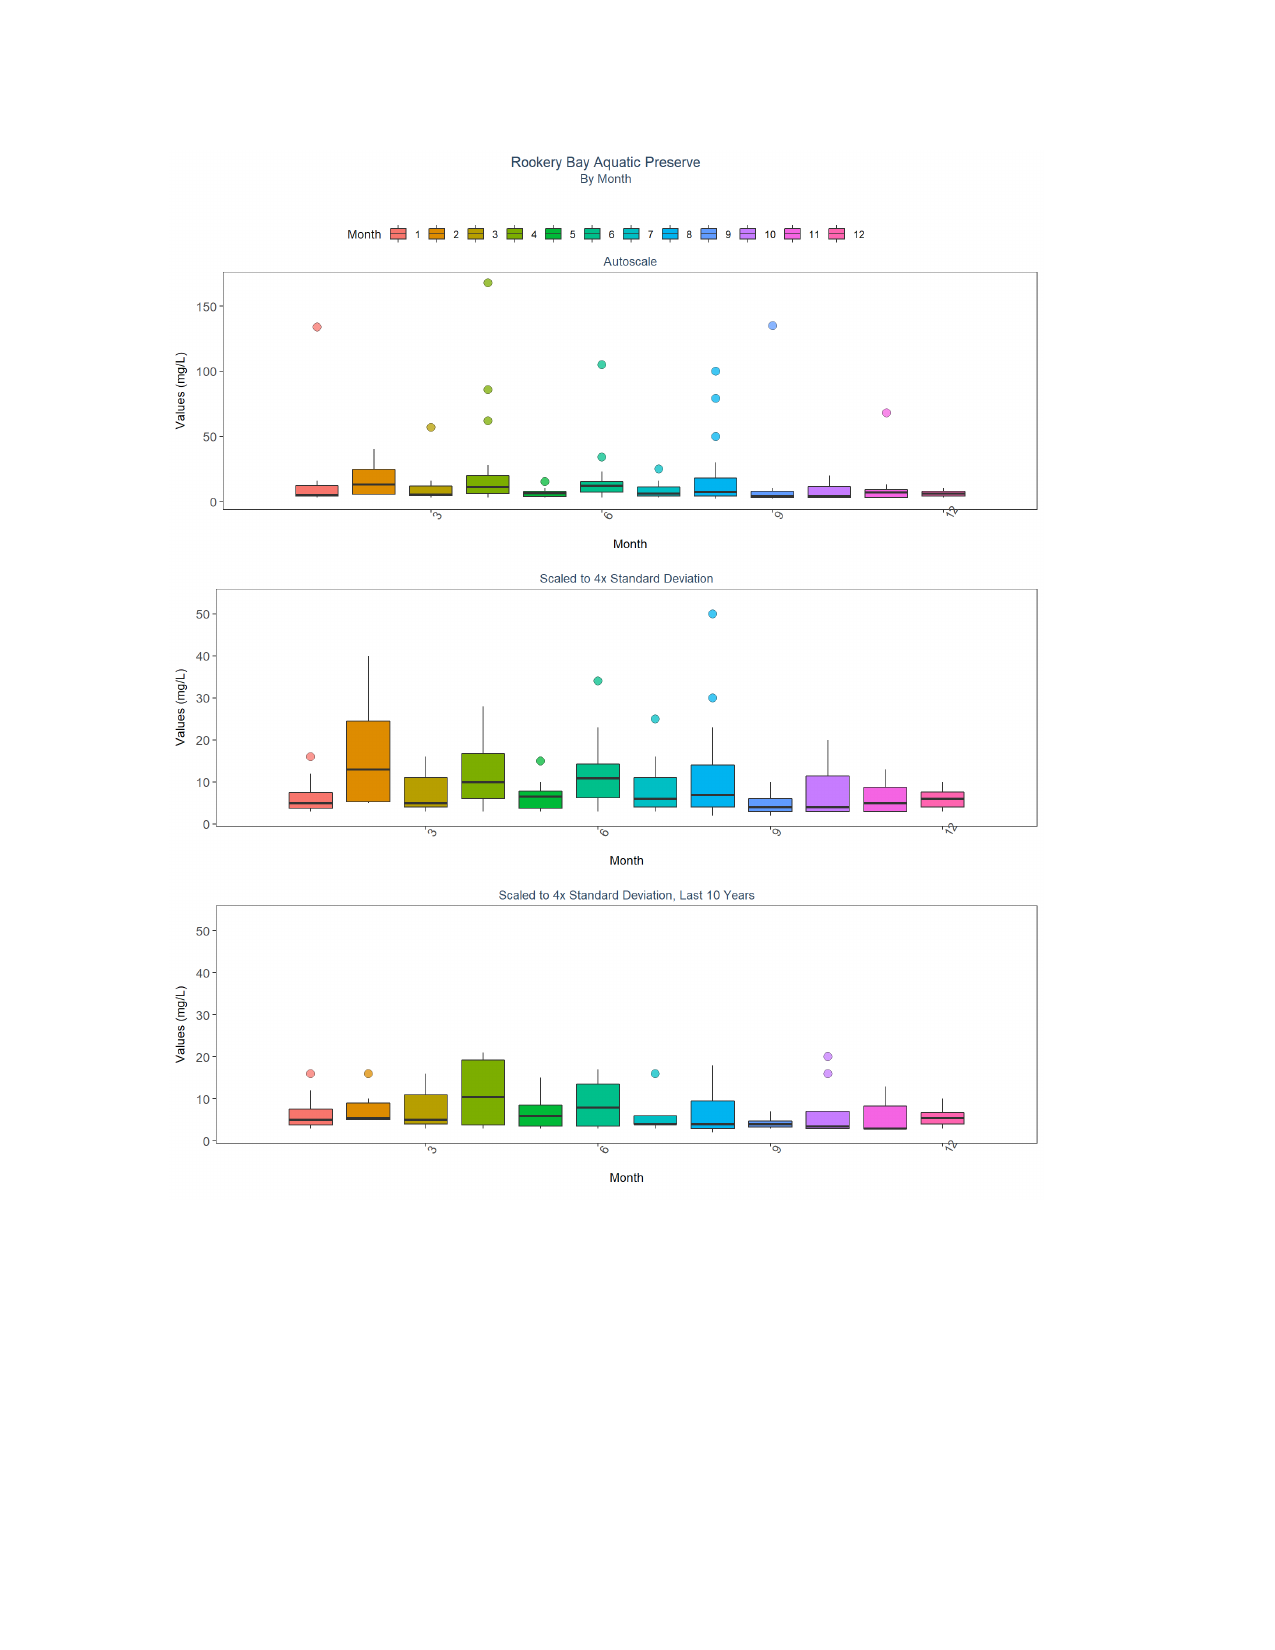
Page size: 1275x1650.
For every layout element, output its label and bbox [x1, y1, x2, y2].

picture [168, 150, 1044, 1200]
